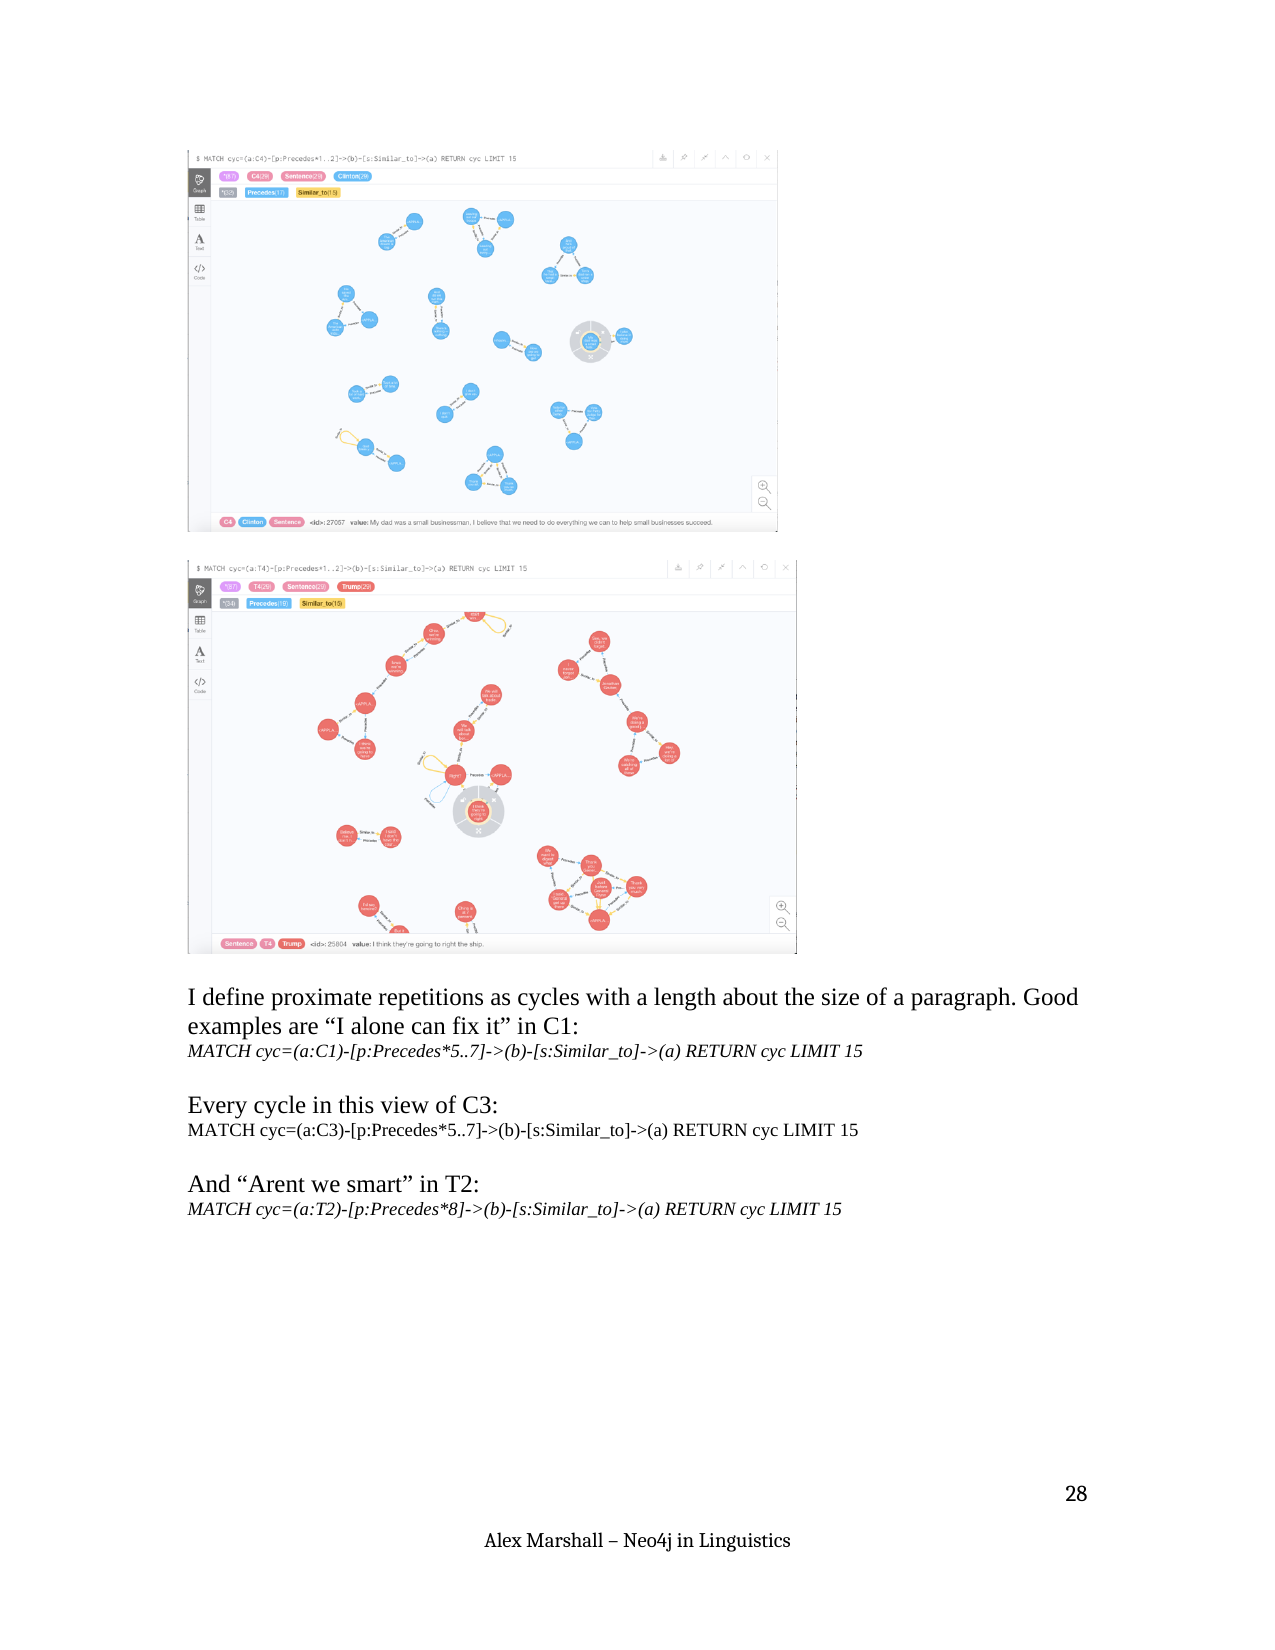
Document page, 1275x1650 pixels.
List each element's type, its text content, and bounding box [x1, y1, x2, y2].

text Every cycle in this view of C3: [187, 1090, 1087, 1119]
text MATCH cyc=(a:C1)-[p:Precedes*5..7]->(b)-[s:Similar_to]->(a) RETURN cyc LIMIT 15 [187, 1039, 1087, 1061]
text MATCH cyc=(a:T2)-[p:Precedes*8]->(b)-[s:Similar_to]->(a) RETURN cyc LIMIT 15 [187, 1198, 1087, 1219]
picture [187, 150, 778, 532]
text MATCH cyc=(a:C3)-[p:Precedes*5..7]->(b)-[s:Similar_to]->(a) RETURN cyc LIMIT 15 [187, 1119, 1087, 1140]
text I define proximate repetitions as cycles with a length about the size of a paragraph. Good examples are “I alone can fix it” in C1: [187, 982, 1087, 1039]
text And “Arent we smart” in T2: [187, 1169, 1087, 1198]
picture [187, 560, 797, 954]
